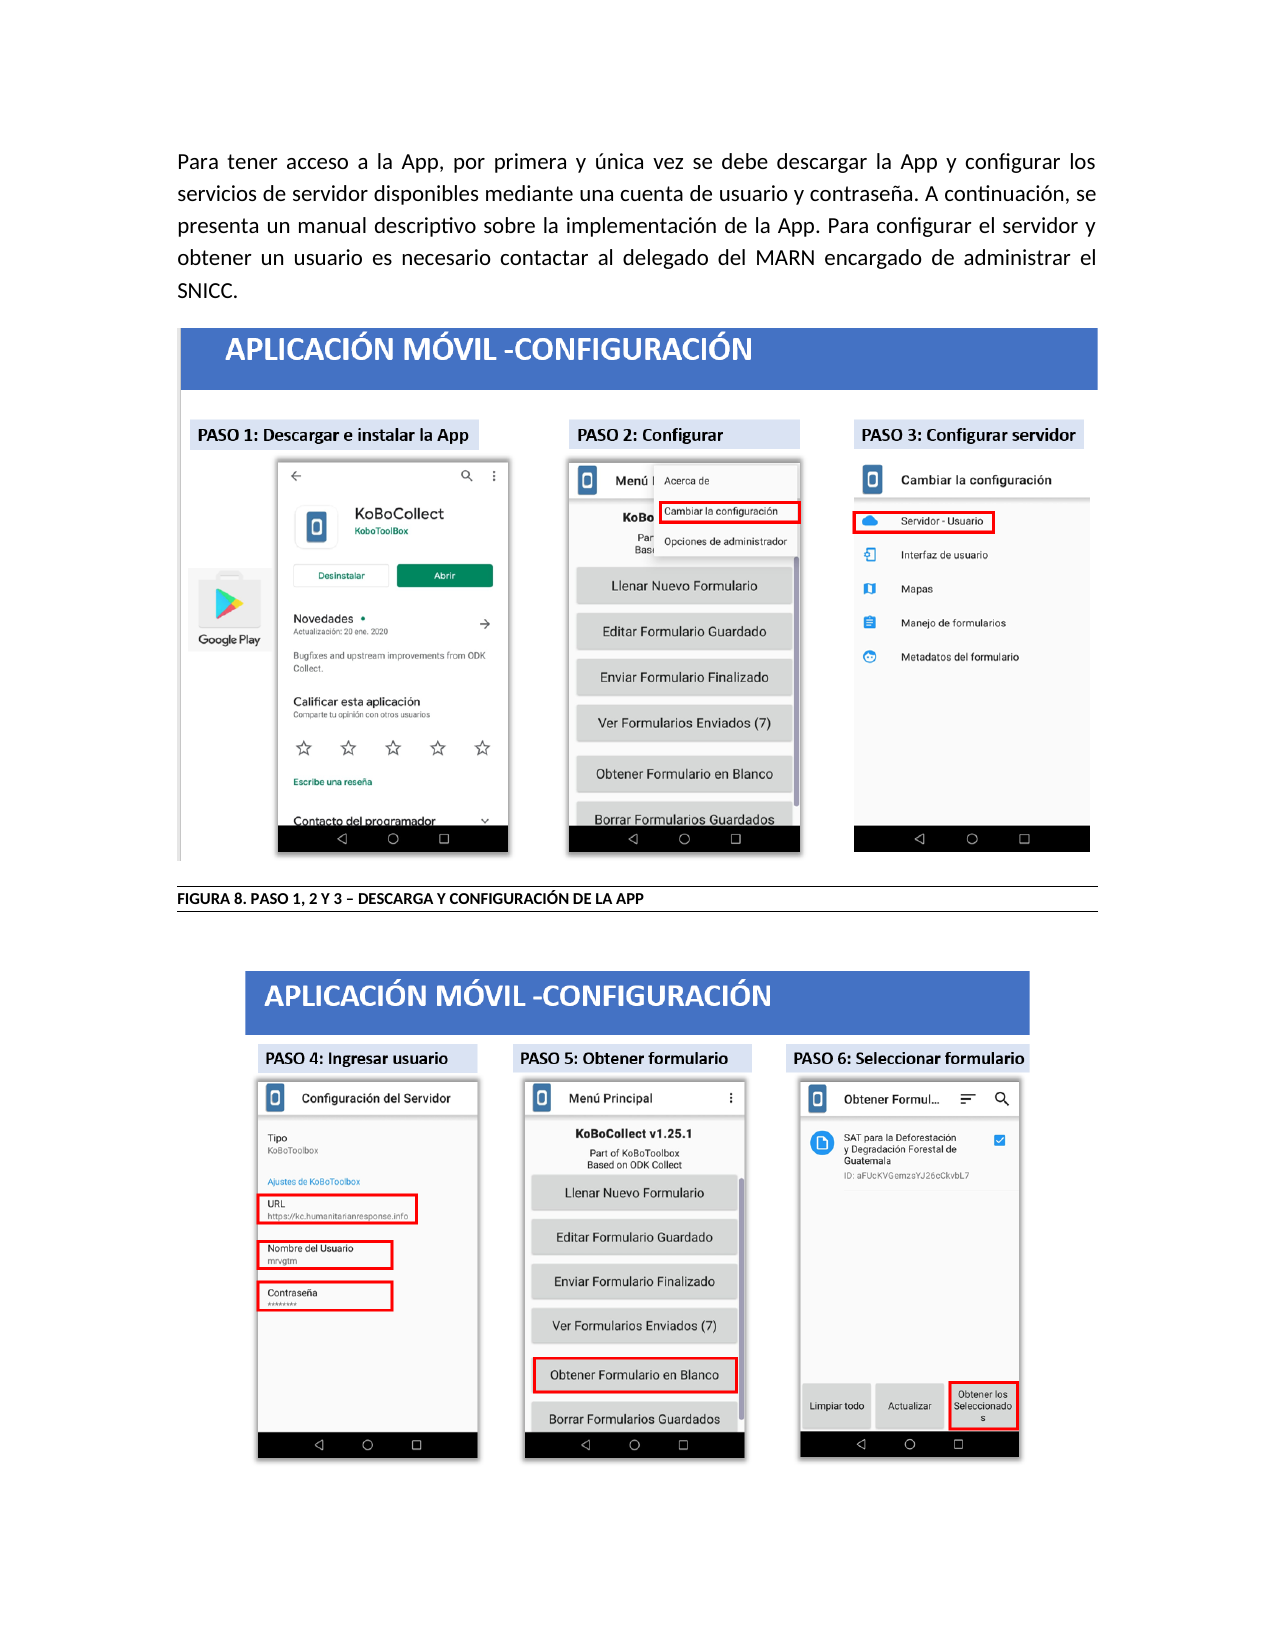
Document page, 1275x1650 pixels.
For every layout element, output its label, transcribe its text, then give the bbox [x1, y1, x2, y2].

text Figura 8. Paso 1, 2 y 3 – descarga y configuración de la APp [177, 887, 1098, 911]
text Para tener acceso a la App, por primera y única vez se debe descargar la App y configurar los servicios de servidor disponibles mediante una cuenta de usuario y contraseña. A continuación, se presenta un manual descriptivo sobre la implementación de la App. Para configurar el servidor y obtener un usuario es necesario contactar al delegado del MARN encargado de administrar el SNICC. [177, 147, 1098, 304]
picture [177, 328, 1098, 861]
picture [245, 971, 1030, 1467]
